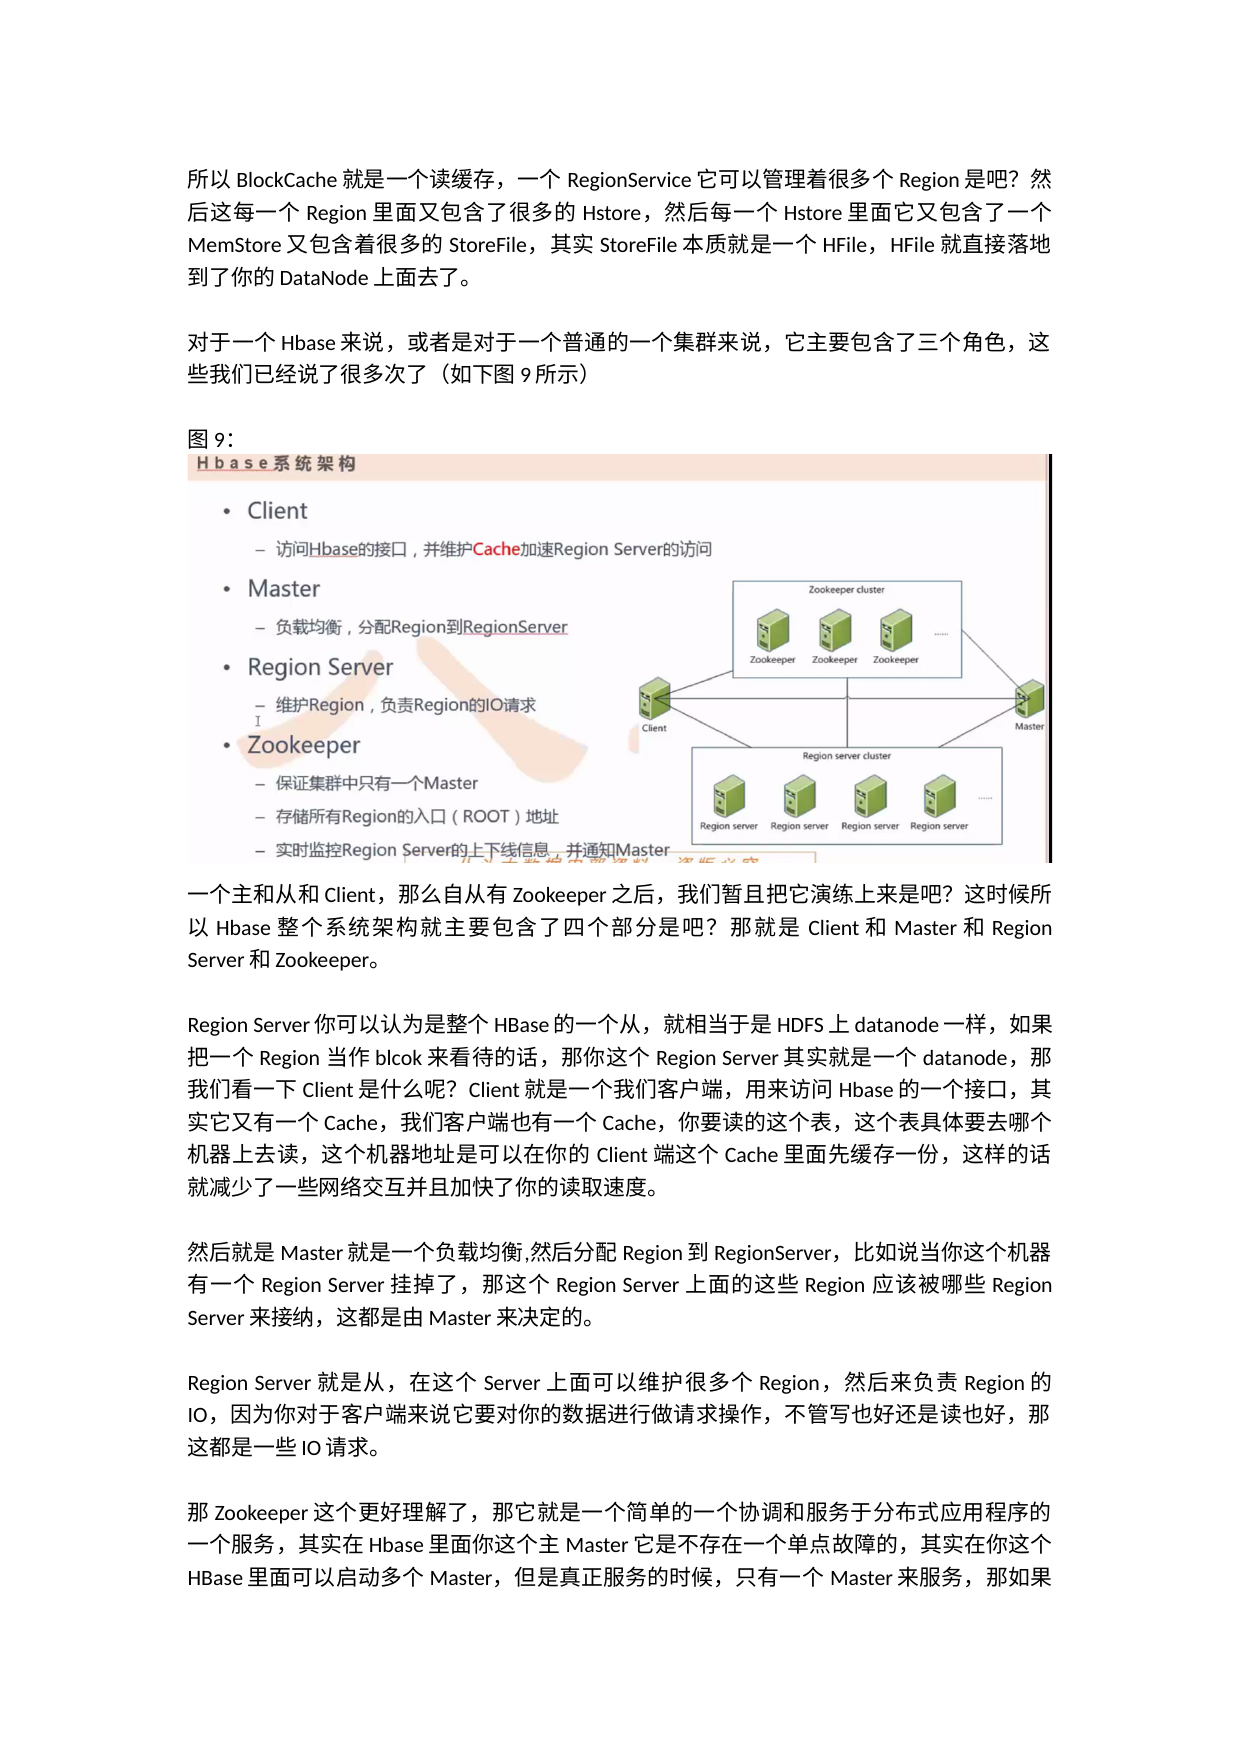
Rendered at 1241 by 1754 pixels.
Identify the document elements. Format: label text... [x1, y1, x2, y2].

text Region Server你可以认为是整个HBase的一个从，就相当于是HDFS上datanode一样，如果把一个Region 当作blcok来看待的话，那你这个Region Server其实就是一个datanode，那我们看一下Client是什么呢？Client就是一个我们客户端，用来访问Hbase的一个接口，其实它又有一个Cache，我们客户端也有一个Cache，你要读的这个表，这个表具体要去哪个机器上去读，这个机器地址是可以在你的Client端这个Cache里面先缓存一份，这样的话就减少了一些网络交互并且加快了你的读取速度。 [187, 1007, 1053, 1202]
picture [187, 454, 1053, 863]
text 然后就是Master就是一个负载均衡,然后分配Region到RegionServer，比如说当你这个机器有一个Region Server挂掉了，那这个Region Server上面的这些Region 应该被哪些Region Server来接纳，这都是由Master来决定的。 [187, 1234, 1053, 1332]
text Region Server就是从，在这个Server上面可以维护很多个Region，然后来负责Region的IO，因为你对于客户端来说它要对你的数据进行做请求操作，不管写也好还是读也好，那这都是一些IO请求。 [187, 1364, 1053, 1462]
text 一个主和从和Client，那么自从有Zookeeper之后，我们暂且把它演练上来是吧？这时候所以Hbase整个系统架构就主要包含了四个部分是吧？那就是Client和Master和Region Server和Zookeeper。 [187, 877, 1053, 974]
text 图9： [187, 422, 1053, 454]
text 对于一个Hbase来说，或者是对于一个普通的一个集群来说，它主要包含了三个角色，这些我们已经说了很多次了（如下图9所示） [187, 324, 1053, 389]
text 所以BlockCache就是一个读缓存，一个RegionService它可以管理着很多个Region是吧？然后这每一个Region里面又包含了很多的Hstore，然后每一个Hstore里面它又包含了一个MemStore又包含着很多的StoreFile，其实StoreFile本质就是一个HFile，HFile就直接落地到了你的DataNode上面去了。 [187, 162, 1053, 292]
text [187, 1494, 1053, 1592]
